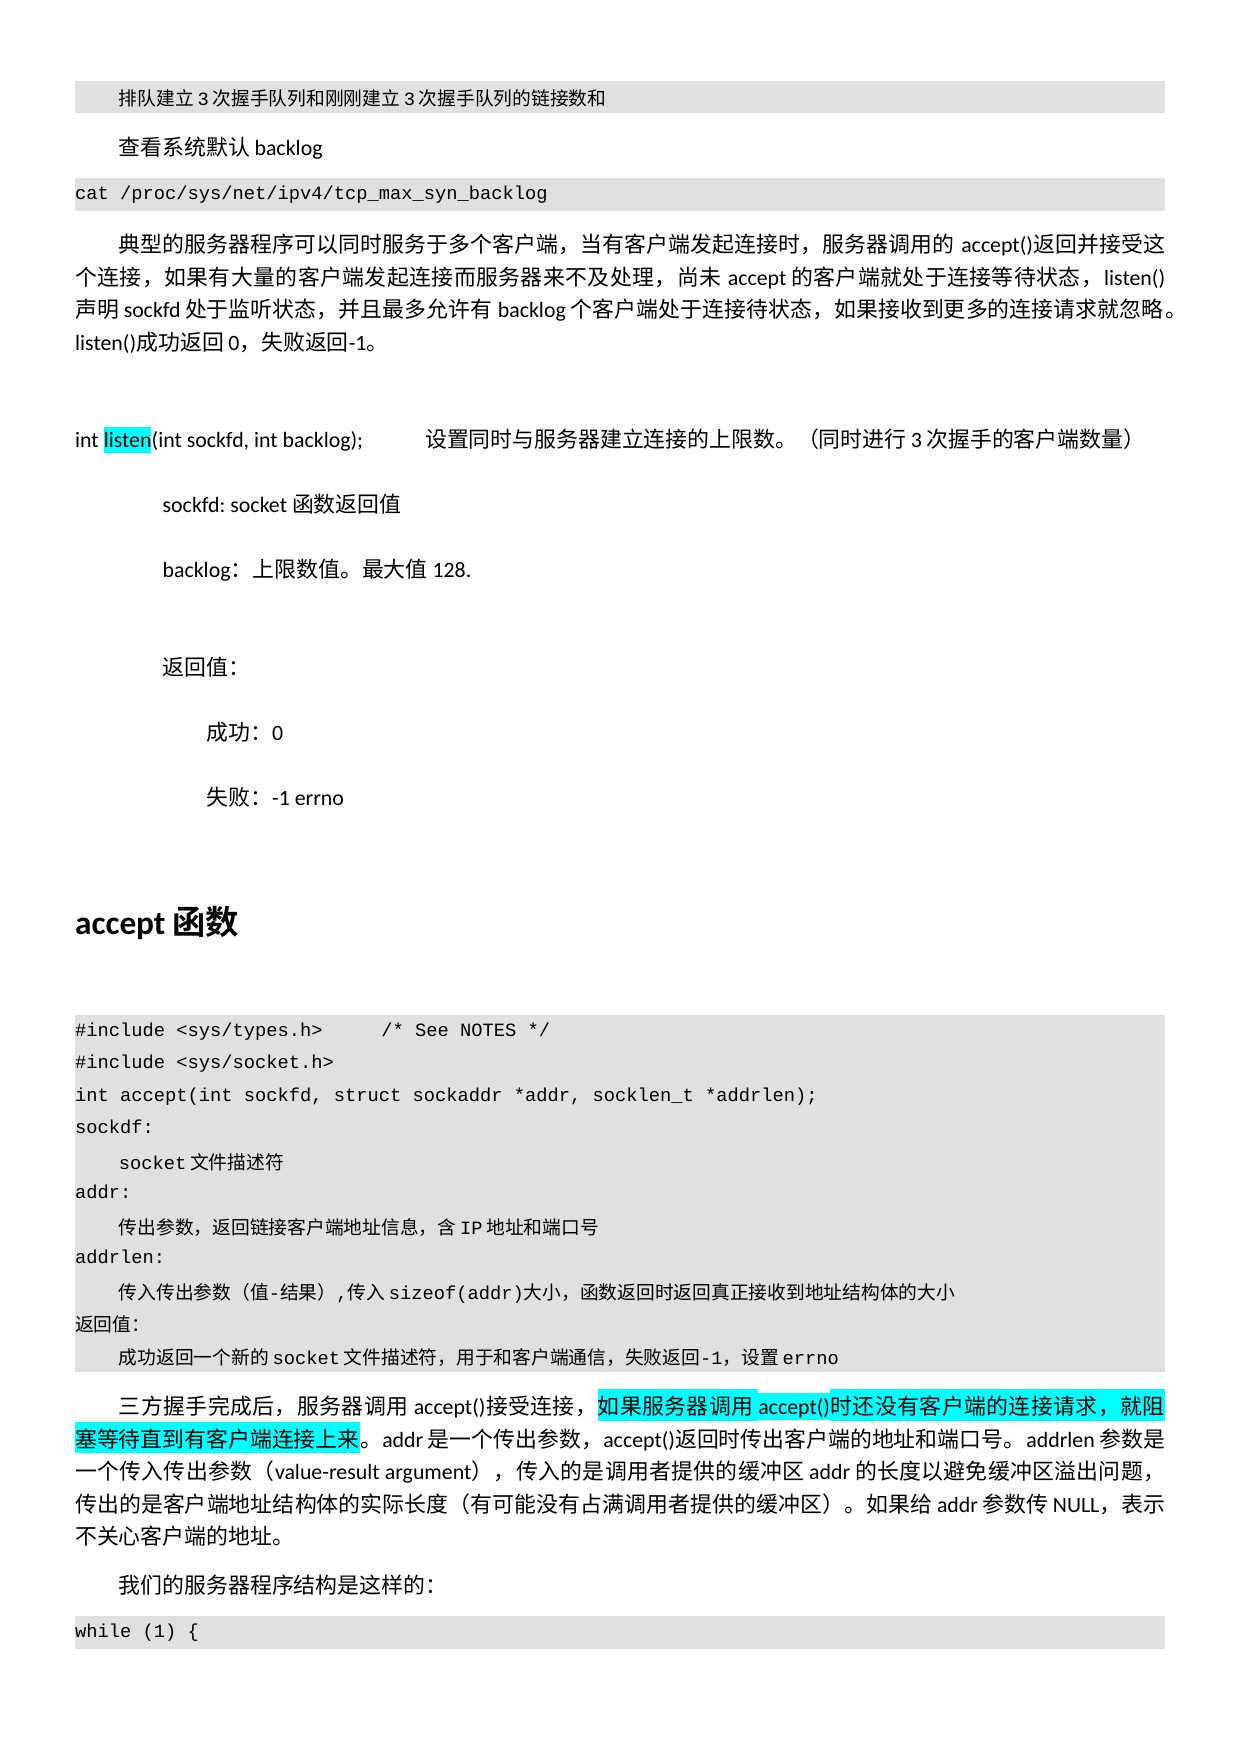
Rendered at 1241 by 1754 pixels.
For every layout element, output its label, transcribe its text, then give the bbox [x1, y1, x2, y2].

text 返回值： [75, 649, 1165, 682]
text cat /proc/sys/net/ipv4/tcp_max_syn_backlog [75, 178, 1165, 211]
text 成功返回一个新的socket文件描述符，用于和客户端通信，失败返回-1，设置errno [75, 1340, 1165, 1372]
text 失败：-1 errno [75, 779, 1165, 812]
text #include <sys/types.h> /* See NOTES */ [75, 1015, 1165, 1047]
text 典型的服务器程序可以同时服务于多个客户端，当有客户端发起连接时，服务器调用的accept()返回并接受这个连接，如果有大量的客户端发起连接而服务器来不及处理，尚未accept的客户端就处于连接等待状态，listen()声明sockfd处于监听状态，并且最多允许有backlog个客户端处于连接待状态，如果接收到更多的连接请求就忽略。listen()成功返回0，失败返回-1。 [75, 227, 1165, 357]
text 查看系统默认backlog [75, 129, 1165, 162]
text int listen(int sockfd, int backlog); 设置同时与服务器建立连接的上限数。（同时进行3次握手的客户端数量） [75, 422, 1165, 454]
text 排队建立3次握手队列和刚刚建立3次握手队列的链接数和 [75, 81, 1165, 113]
text addrlen: [75, 1242, 1165, 1275]
text addr: [75, 1177, 1165, 1210]
text backlog：上限数值。最大值 128. [75, 552, 1165, 584]
text #include <sys/socket.h> [75, 1047, 1165, 1080]
text 我们的服务器程序结构是这样的： [75, 1567, 1165, 1600]
text int accept(int sockfd, struct sockaddr *addr, socklen_t *addrlen); [75, 1080, 1165, 1112]
text sockdf: [75, 1112, 1165, 1145]
text sockfd: socket 函数返回值 [75, 487, 1165, 519]
text 传出参数，返回链接客户端地址信息，含IP地址和端口号 [75, 1210, 1165, 1242]
text 传入传出参数（值-结果）,传入sizeof(addr)大小，函数返回时返回真正接收到地址结构体的大小 [75, 1275, 1165, 1307]
text 成功：0 [75, 714, 1165, 747]
text 返回值： [75, 1307, 1165, 1340]
text socket文件描述符 [75, 1145, 1165, 1177]
text while (1) { [75, 1616, 1165, 1649]
subtitle accept函数 [75, 888, 1165, 953]
text 三方握手完成后，服务器调用accept()接受连接，如果服务器调用accept()时还没有客户端的连接请求，就阻塞等待直到有客户端连接上来。addr是一个传出参数，accept()返回时传出客户端的地址和端口号。addrlen参数是一个传入传出参数（value-result argument），传入的是调用者提供的缓冲区addr的长度以避免缓冲区溢出问题，传出的是客户端地址结构体的实际长度（有可能没有占满调用者提供的缓冲区）。如果给addr参数传NULL，表示不关心客户端的地址。 [75, 1389, 1165, 1551]
